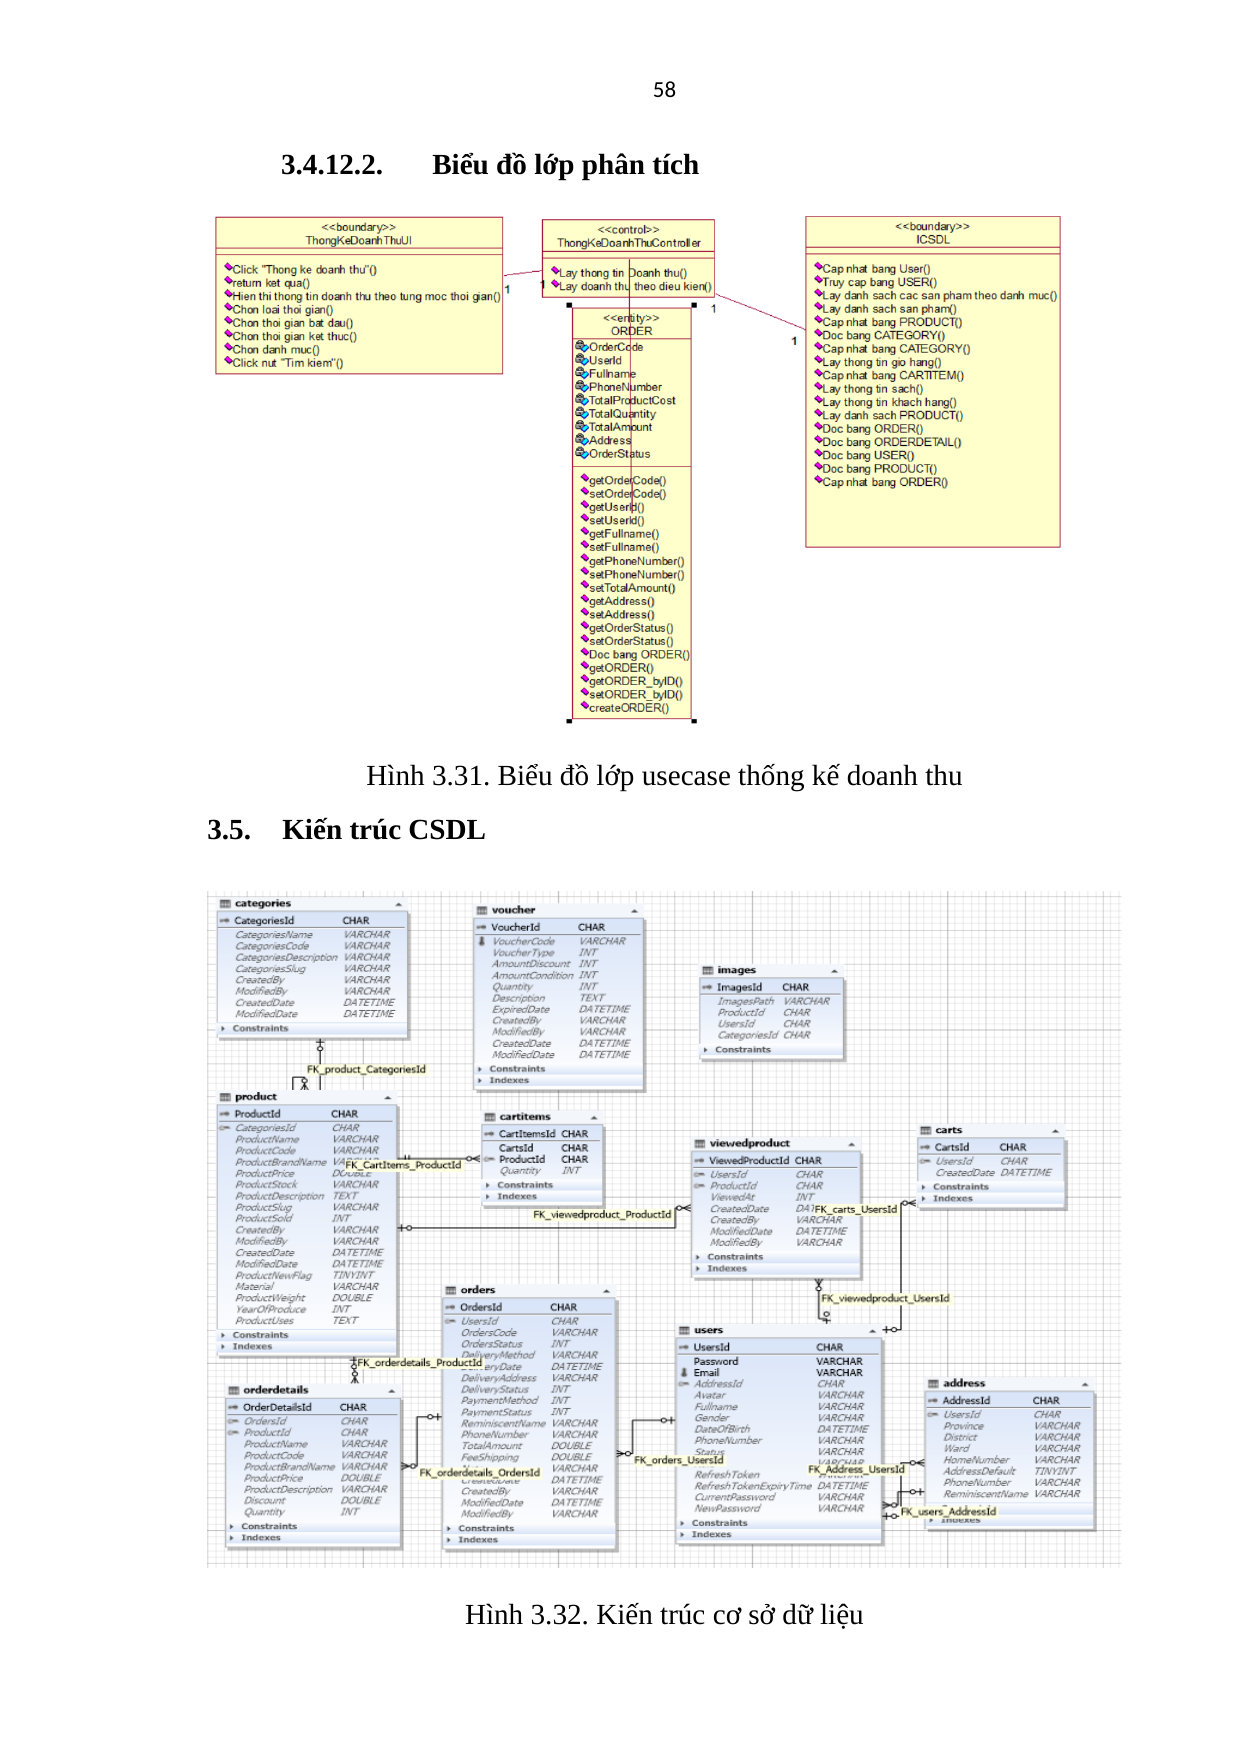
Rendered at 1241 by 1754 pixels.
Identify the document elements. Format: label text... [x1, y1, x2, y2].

picture [207, 891, 1122, 1568]
subtitle Kiến trúc CSDL [207, 812, 1122, 846]
subtitle Biểu đồ lớp phân tích [281, 147, 1122, 181]
picture [207, 209, 1074, 732]
